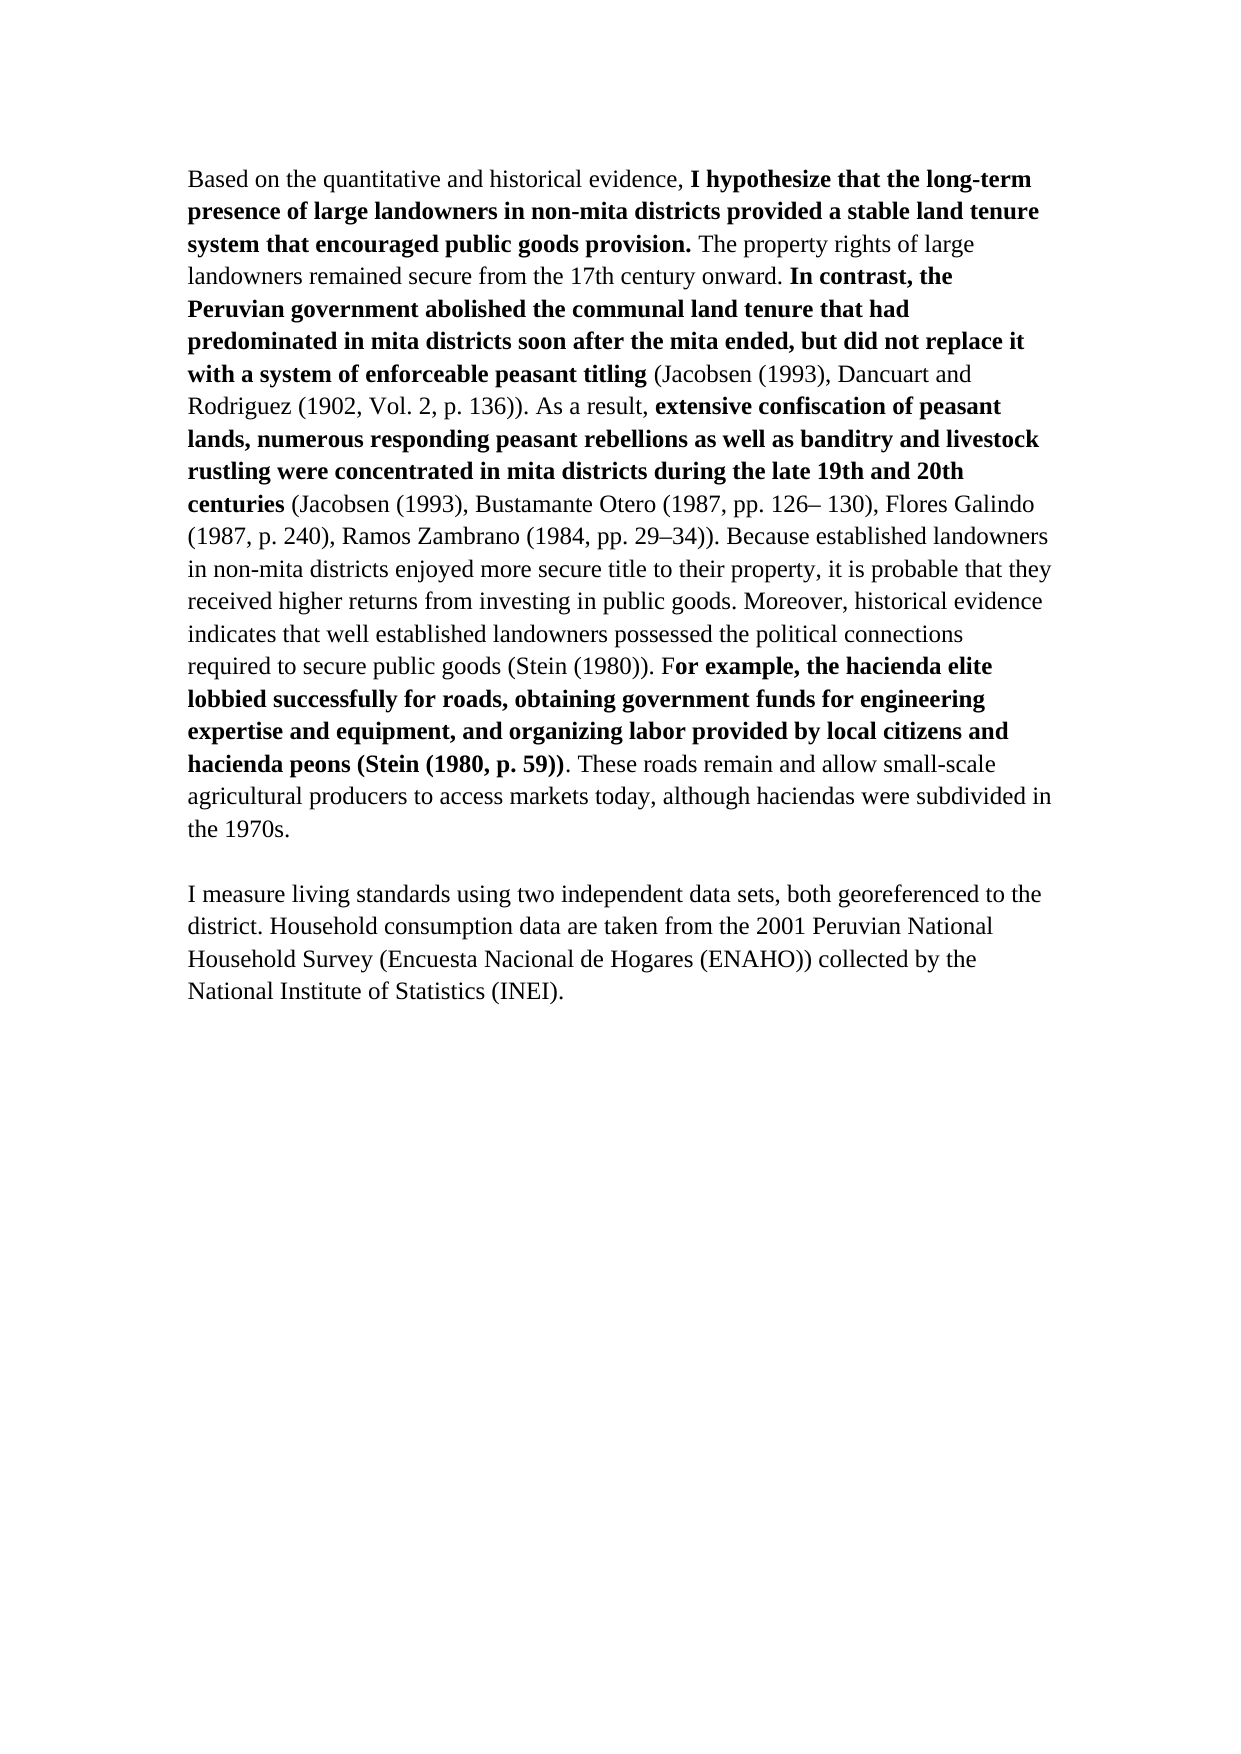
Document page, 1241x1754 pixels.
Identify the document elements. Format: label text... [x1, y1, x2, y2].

text Based on the quantitative and historical evidence, I hypothesize that the long-term presence of large landowners in non-mita districts provided a stable land tenure system that encouraged public goods provision. The property rights of large landowners remained secure from the 17th century onward. In contrast, the Peruvian government abolished the communal land tenure that had predominated in mita districts soon after the mita ended, but did not replace it with a system of enforceable peasant titling (Jacobsen (1993), Dancuart and Rodriguez (1902, Vol. 2, p. 136)). As a result, extensive confiscation of peasant lands, numerous responding peasant rebellions as well as banditry and livestock rustling were concentrated in mita districts during the late 19th and 20th centuries (Jacobsen (1993), Bustamante Otero (1987, pp. 126– 130), Flores Galindo (1987, p. 240), Ramos Zambrano (1984, pp. 29–34)). Because established landowners in non-mita districts enjoyed more secure title to their property, it is probable that they received higher returns from investing in public goods. Moreover, historical evidence indicates that well established landowners possessed the political connections required to secure public goods (Stein (1980)). For example, the hacienda elite lobbied successfully for roads, obtaining government funds for engineering expertise and equipment, and organizing labor provided by local citizens and hacienda peons (Stein (1980, p. 59)). These roads remain and allow small-scale agricultural producers to access markets today, although haciendas were subdivided in the 1970s. [187, 162, 1053, 844]
text I measure living standards using two independent data sets, both georeferenced to the district. Household consumption data are taken from the 2001 Peruvian National Household Survey (Encuesta Nacional de Hogares (ENAHO)) collected by the National Institute of Statistics (INEI). [187, 877, 1053, 1007]
